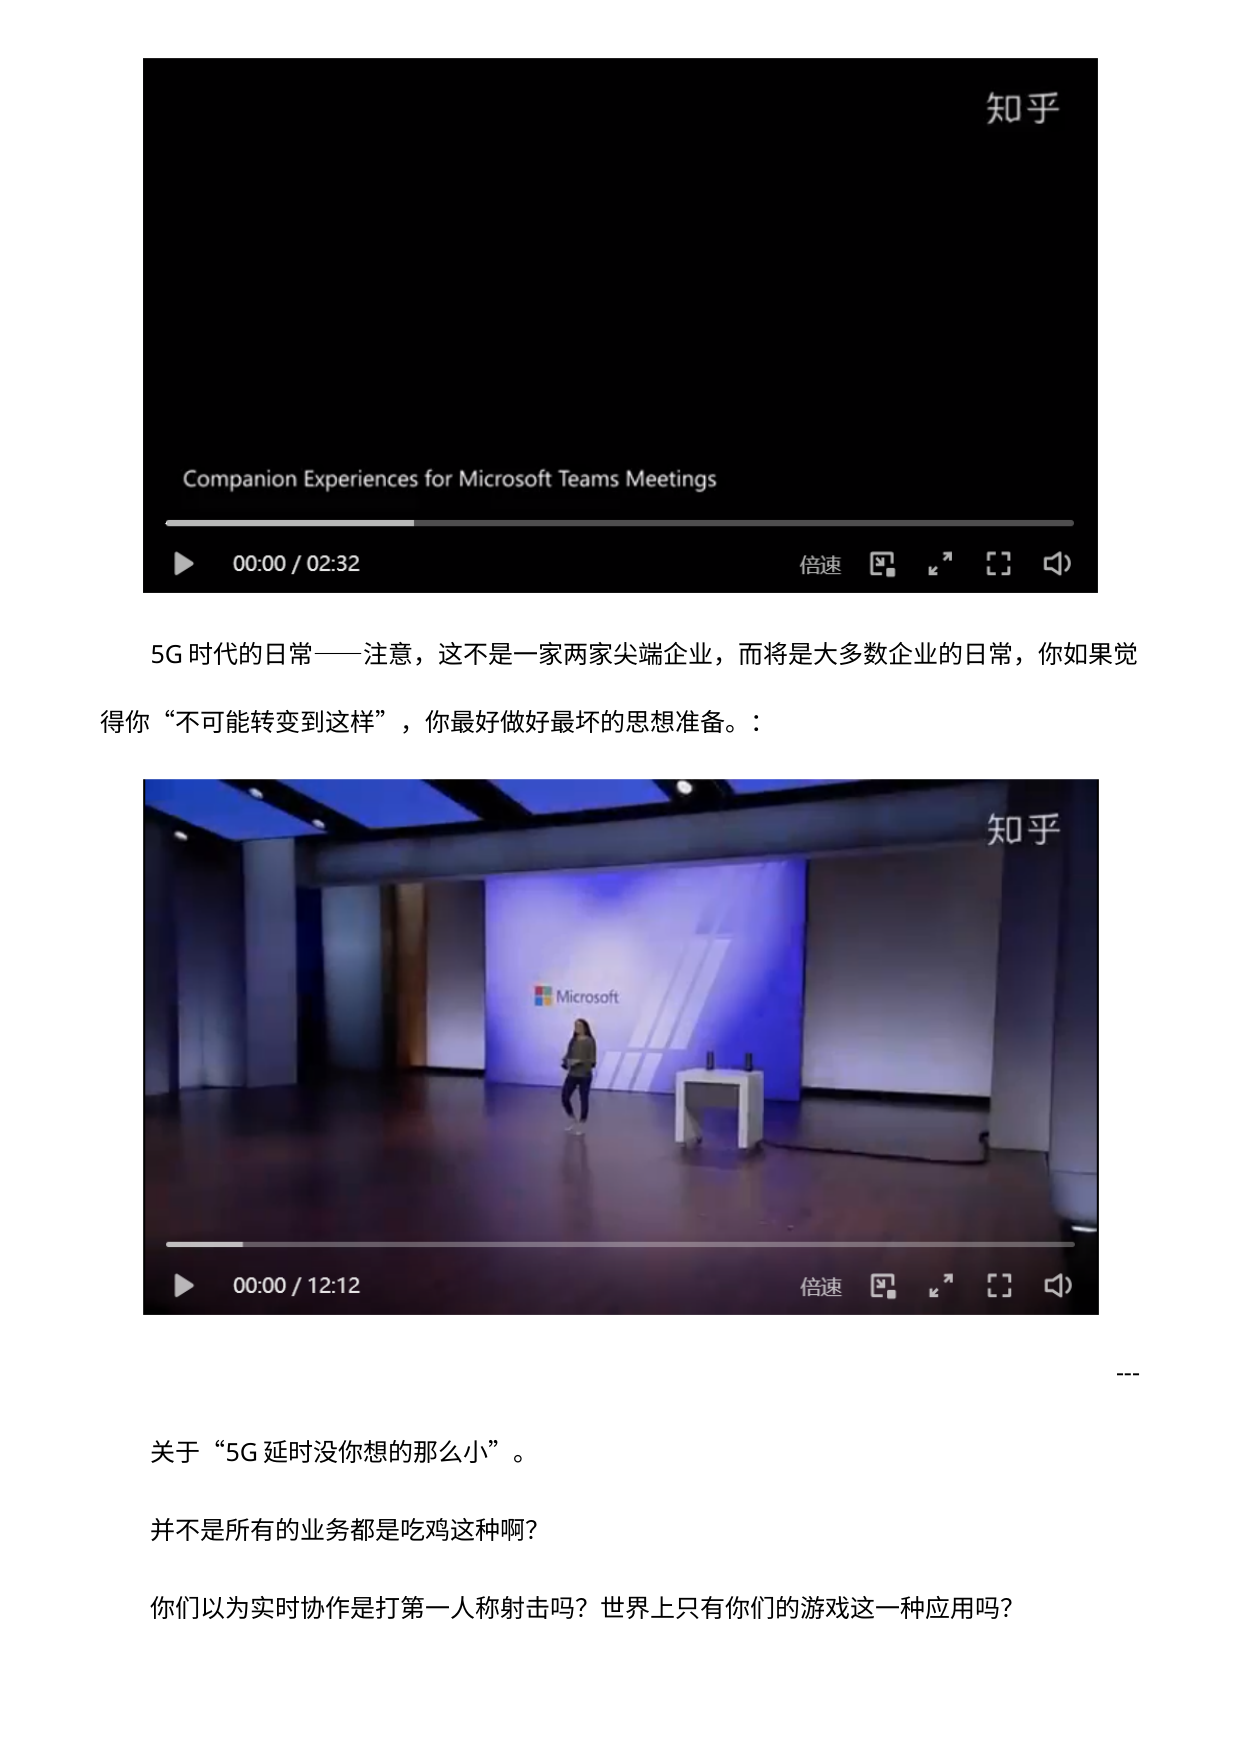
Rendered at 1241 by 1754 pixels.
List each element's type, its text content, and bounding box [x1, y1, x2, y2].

table_header [89, 765, 1151, 1328]
picture [140, 774, 1101, 1316]
text --- [100, 1338, 1140, 1406]
text 并不是所有的业务都是吃鸡这种啊？ [100, 1494, 1140, 1562]
picture [142, 55, 1099, 594]
text 你们以为实时协作是打第一人称射击吗？世界上只有你们的游戏这一种应用吗？ [100, 1572, 1140, 1640]
table_header [89, 45, 1151, 608]
text 5G时代的日常——注意，这不是一家两家尖端企业，而将是大多数企业的日常，你如果觉得你“不可能转变到这样”，你最好做好最坏的思想准备。： [100, 619, 1140, 754]
text 关于“5G延时没你想的那么小”。 [100, 1416, 1140, 1484]
